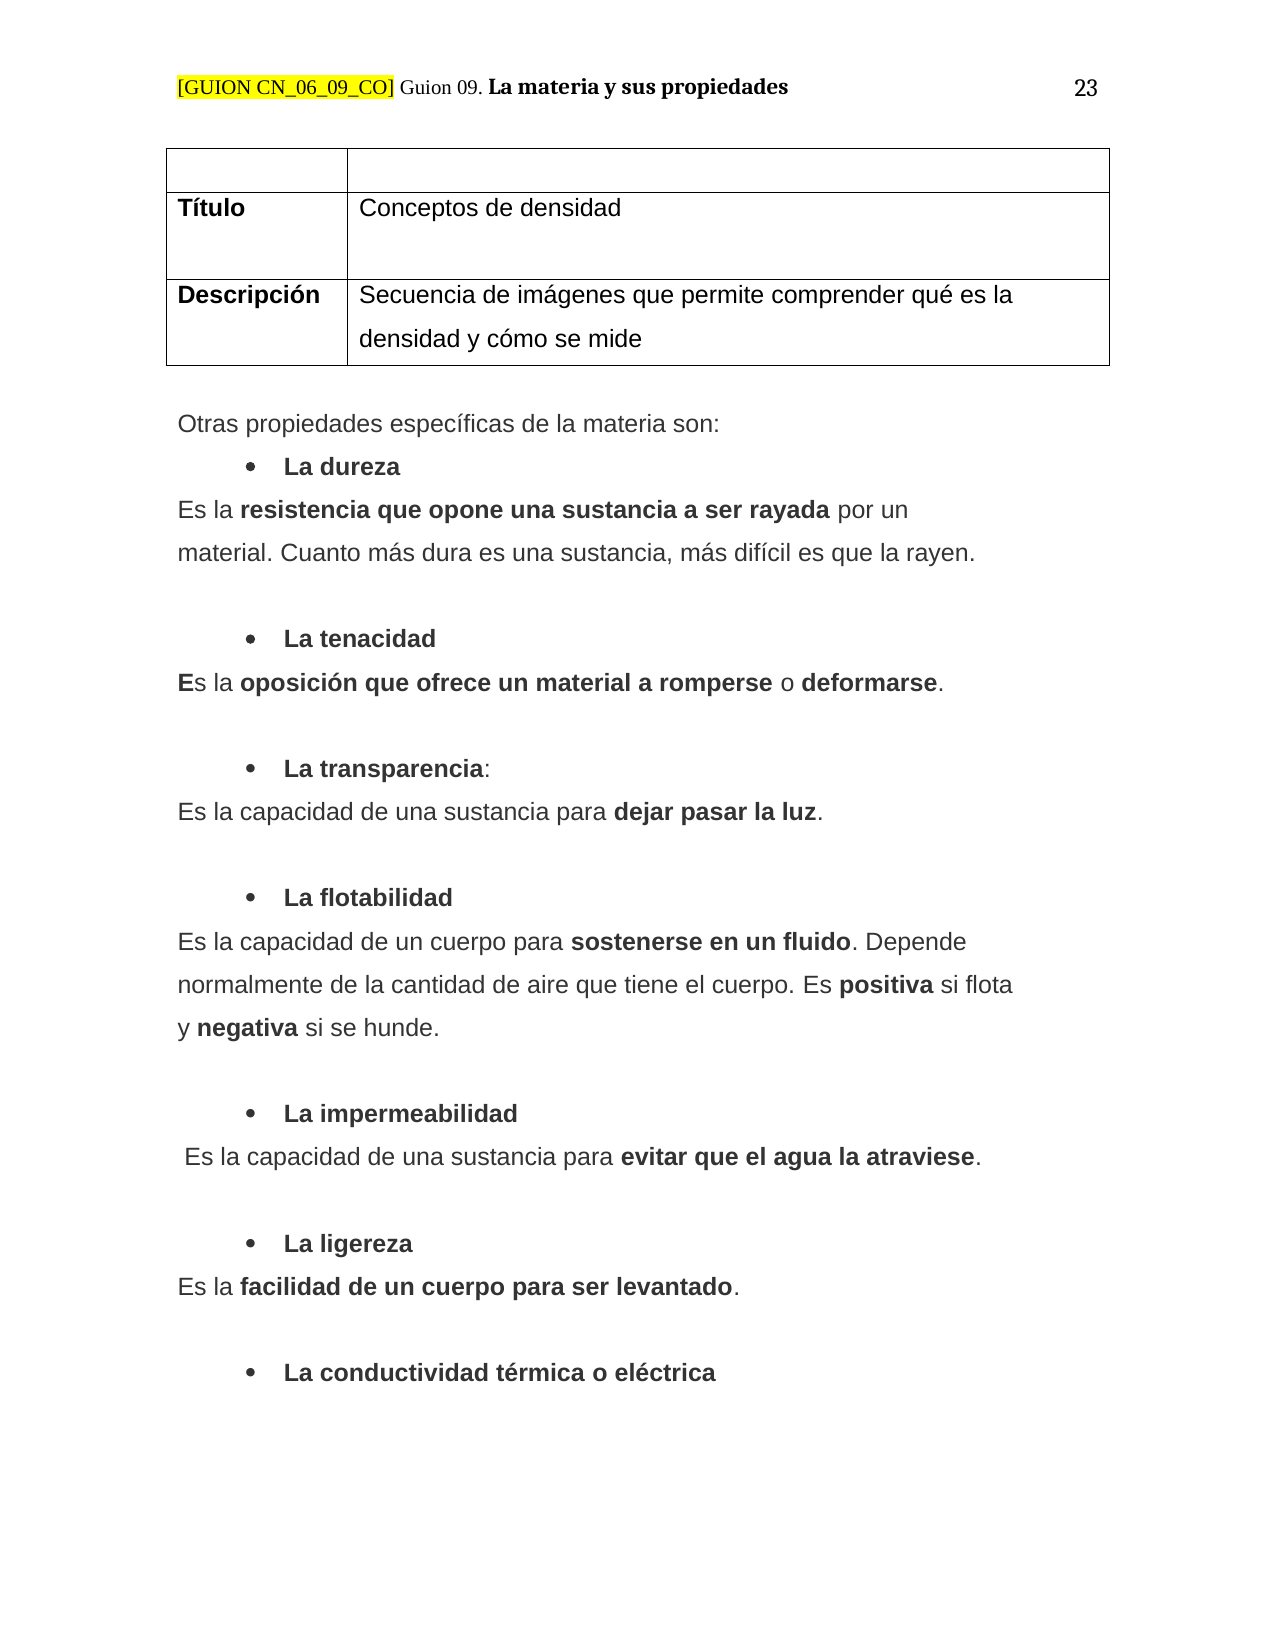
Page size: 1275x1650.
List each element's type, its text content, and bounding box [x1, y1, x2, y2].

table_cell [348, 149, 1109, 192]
text Es la capacidad de un cuerpo para sostenerse en un fluido. Depende normalmente de la cantidad de aire que tiene el cuerpo. Es positiva si flota y negativa si se hunde. [177, 927, 1098, 1042]
table_cell Conceptos de densidad [348, 193, 1109, 279]
list La dureza [246, 452, 1098, 481]
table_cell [167, 149, 347, 192]
text Es la facilidad de un cuerpo para ser levantado. [177, 1272, 1098, 1301]
list La flotabilidad [246, 883, 1098, 912]
text Es la oposición que ofrece un material a romperse o deformarse. [177, 668, 1098, 696]
text Otras propiedades específicas de la materia son: [177, 409, 1098, 437]
text Es la capacidad de una sustancia para evitar que el agua la atraviese. [177, 1142, 1098, 1171]
table_cell Secuencia de imágenes que permite comprender qué es la densidad y cómo se mide [348, 280, 1109, 364]
list La tenacidad [246, 624, 1098, 653]
text Es la resistencia que opone una sustancia a ser rayada por un material. Cuanto más dura es una sustancia, más difícil es que la rayen. [177, 495, 1098, 567]
table_cell Título [167, 193, 347, 279]
table_cell Descripción [167, 280, 347, 364]
text Es la capacidad de una sustancia para dejar pasar la luz. [177, 797, 1098, 826]
list La ligereza [246, 1229, 1098, 1257]
list La conductividad térmica o eléctrica [246, 1358, 1098, 1387]
list La impermeabilidad [246, 1099, 1098, 1128]
list La transparencia: [246, 754, 1098, 783]
